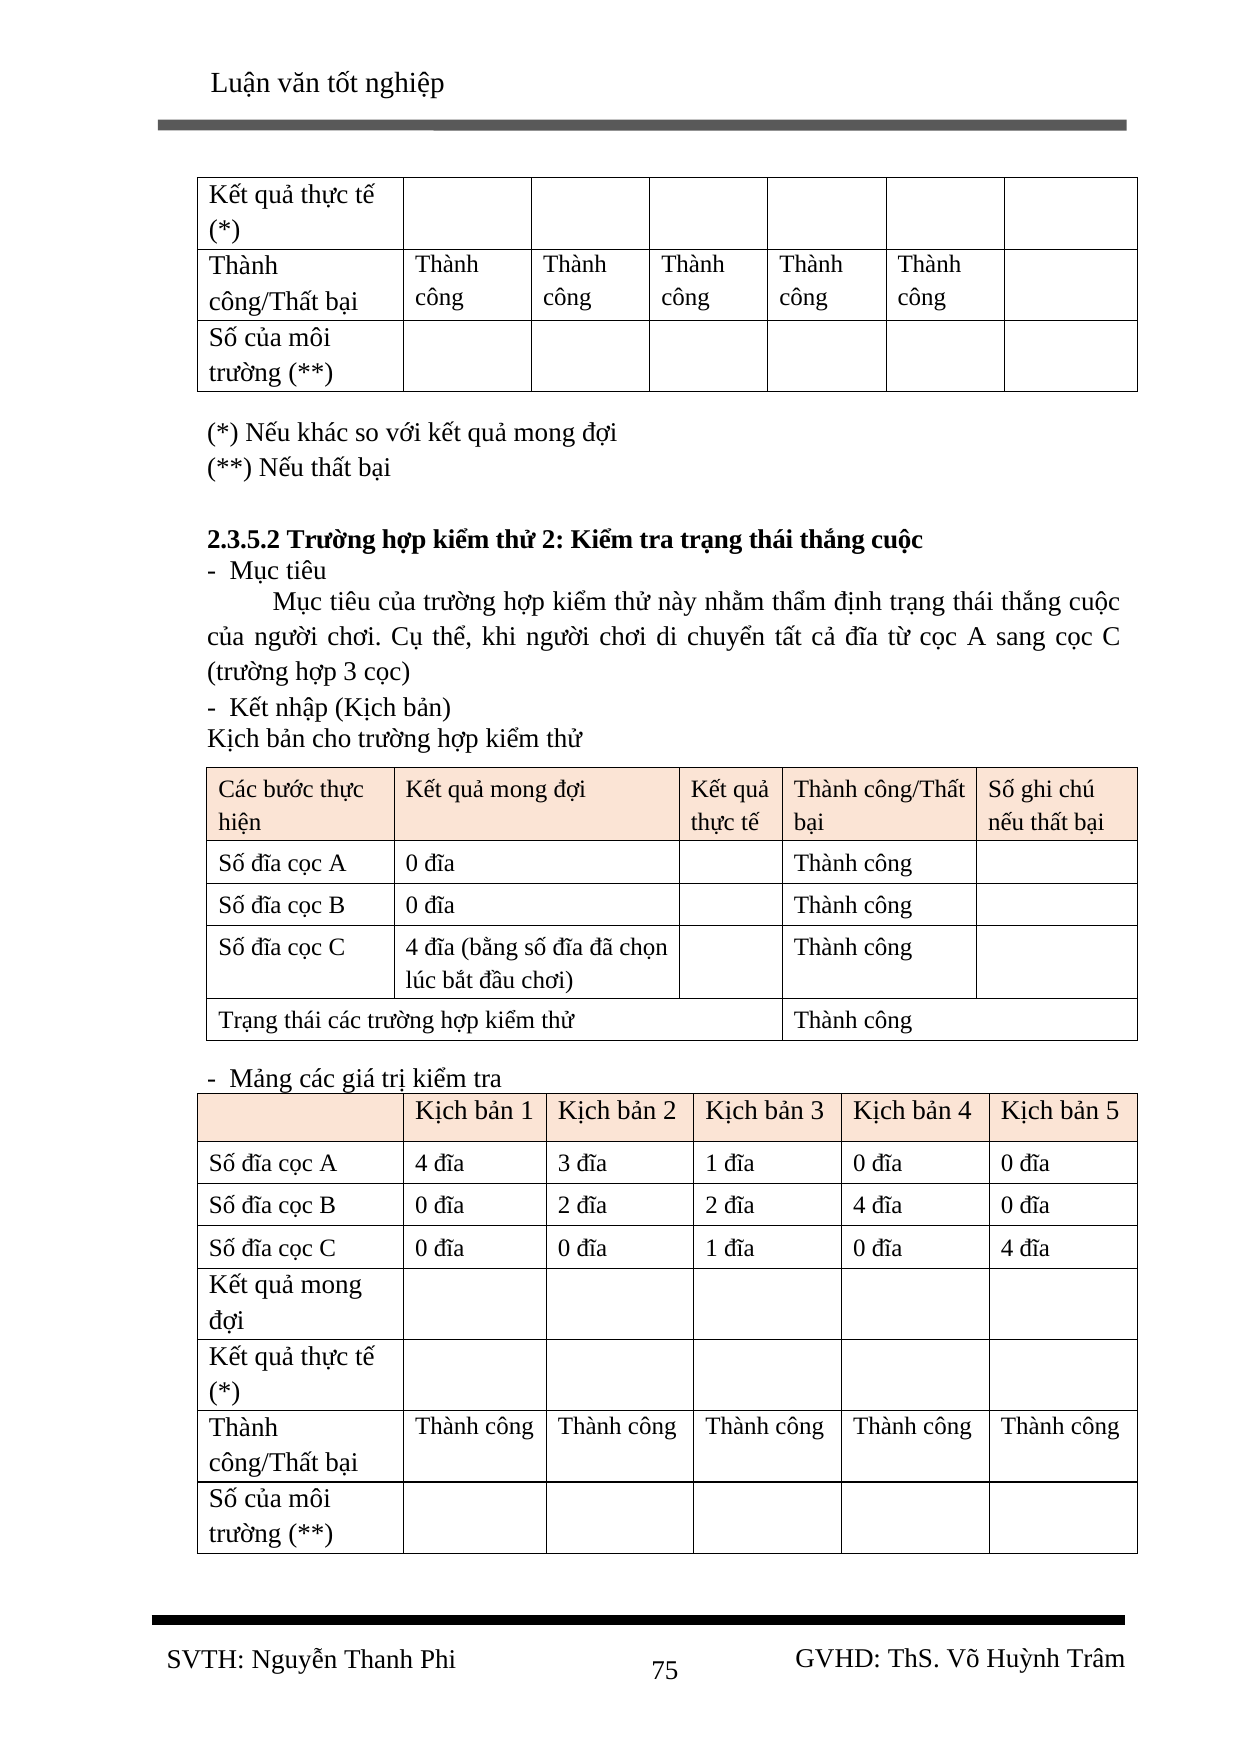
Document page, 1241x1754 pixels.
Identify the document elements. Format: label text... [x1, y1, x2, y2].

table_cell Thành công [990, 1411, 1137, 1481]
table_cell 0 đĩa [404, 1184, 546, 1225]
table_cell Số đĩa cọc B [198, 1184, 403, 1225]
table_header Kết quả mong đợi [395, 768, 679, 840]
table_cell Thành công [783, 999, 1137, 1039]
table_cell [680, 841, 782, 883]
table_cell [842, 1340, 989, 1410]
table_cell Kết quả mong đợi [198, 1269, 403, 1339]
text - Mảng các giá trị kiểm tra [207, 1062, 1122, 1093]
table_cell 0 đĩa [990, 1142, 1137, 1183]
text Mục tiêu của trường hợp kiểm thử này nhằm thẩm định trạng thái thắng cuộc của người chơi. Cụ thể, khi người chơi di chuyển tất cả đĩa từ cọc A sang cọc C (trường hợp 3 cọc) [207, 585, 1122, 687]
table_cell [990, 1340, 1137, 1410]
table_cell [680, 884, 782, 925]
table_cell [404, 321, 531, 391]
table_cell Thành công/Thất bại [198, 1411, 403, 1481]
table_header Kịch bản 3 [694, 1094, 841, 1141]
table_cell Thành công/Thất bại [198, 250, 403, 320]
table_cell [977, 841, 1137, 883]
table_cell Số đĩa cọc B [207, 884, 394, 925]
subtitle 2.3.5.2 Trường hợp kiểm thử 2: Kiểm tra trạng thái thắng cuộc [207, 523, 1122, 554]
table_cell 0 đĩa [395, 841, 679, 883]
table_cell [404, 178, 531, 248]
table_cell [650, 321, 767, 391]
table_cell [547, 1340, 693, 1410]
table_header Kết quả thực tế [680, 768, 782, 840]
table_cell Kết quả thực tế (*) [198, 178, 403, 248]
table_cell [650, 178, 767, 248]
table_cell [547, 1269, 693, 1339]
table_cell 0 đĩa [547, 1226, 693, 1268]
table_cell [977, 884, 1137, 925]
table_cell Thành công [887, 250, 1004, 320]
table_cell 2 đĩa [547, 1184, 693, 1225]
table_cell 4 đĩa [404, 1142, 546, 1183]
table_header Số ghi chú nếu thất bại [977, 768, 1137, 840]
table_cell 4 đĩa [990, 1226, 1137, 1268]
table_cell [404, 1483, 546, 1553]
table_cell [990, 1269, 1137, 1339]
text - Mục tiêu [207, 554, 1122, 585]
table_cell Thành công [842, 1411, 989, 1481]
table_cell [532, 178, 649, 248]
table_cell Thành công [532, 250, 649, 320]
table_cell [680, 926, 782, 997]
table_cell [547, 1483, 693, 1553]
table_cell Thành công [783, 926, 976, 997]
table_cell Thành công [404, 1411, 546, 1481]
table_cell [404, 1340, 546, 1410]
table_cell Thành công [404, 250, 531, 320]
table_cell 0 đĩa [842, 1226, 989, 1268]
text (*) Nếu khác so với kết quả mong đợi [207, 416, 1122, 447]
table_cell [1005, 321, 1137, 391]
table_header Thành công/Thất bại [783, 768, 976, 840]
table_cell 2 đĩa [694, 1184, 841, 1225]
table_header Kịch bản 4 [842, 1094, 989, 1141]
table_cell [842, 1269, 989, 1339]
table_cell Thành công [783, 884, 976, 925]
table_cell Số của môi trường (**) [198, 321, 403, 391]
table_cell [977, 926, 1137, 997]
table_cell [768, 178, 886, 248]
table_header [198, 1094, 403, 1141]
text Kịch bản cho trường hợp kiểm thử [207, 722, 1122, 753]
table_header Kịch bản 5 [990, 1094, 1137, 1141]
table_cell Thành công [783, 841, 976, 883]
table_cell Thành công [650, 250, 767, 320]
table_cell 4 đĩa (bằng số đĩa đã chọn lúc bắt đầu chơi) [395, 926, 679, 997]
table_cell 0 đĩa [990, 1184, 1137, 1225]
table_cell [990, 1483, 1137, 1553]
text (**) Nếu thất bại [207, 451, 1122, 482]
table_cell Số đĩa cọc A [207, 841, 394, 883]
table_cell 0 đĩa [395, 884, 679, 925]
table_cell [887, 321, 1004, 391]
table_cell Thành công [768, 250, 886, 320]
table_cell [404, 1269, 546, 1339]
table_cell [768, 321, 886, 391]
table_cell Kết quả thực tế (*) [198, 1340, 403, 1410]
table_cell Thành công [547, 1411, 693, 1481]
table_cell 3 đĩa [547, 1142, 693, 1183]
table_cell 4 đĩa [842, 1184, 989, 1225]
table_cell 0 đĩa [842, 1142, 989, 1183]
text - Kết nhập (Kịch bản) [207, 691, 1122, 722]
table_cell 1 đĩa [694, 1226, 841, 1268]
table_cell Trạng thái các trường hợp kiểm thử [207, 999, 782, 1039]
table_cell Số đĩa cọc C [198, 1226, 403, 1268]
table_header Kịch bản 2 [547, 1094, 693, 1141]
table_cell 0 đĩa [404, 1226, 546, 1268]
table_cell [842, 1483, 989, 1553]
table_cell Số đĩa cọc A [198, 1142, 403, 1183]
table_cell [694, 1340, 841, 1410]
table_cell Thành công [694, 1411, 841, 1481]
table_cell [1005, 250, 1137, 320]
table_cell Số của môi trường (**) [198, 1483, 403, 1553]
table_cell [694, 1483, 841, 1553]
table_cell [1005, 178, 1137, 248]
table_cell [532, 321, 649, 391]
table_cell Số đĩa cọc C [207, 926, 394, 997]
table_header Kịch bản 1 [404, 1094, 546, 1141]
table_cell [694, 1269, 841, 1339]
table_header Các bước thực hiện [207, 768, 394, 840]
table_cell 1 đĩa [694, 1142, 841, 1183]
table_cell [887, 178, 1004, 248]
